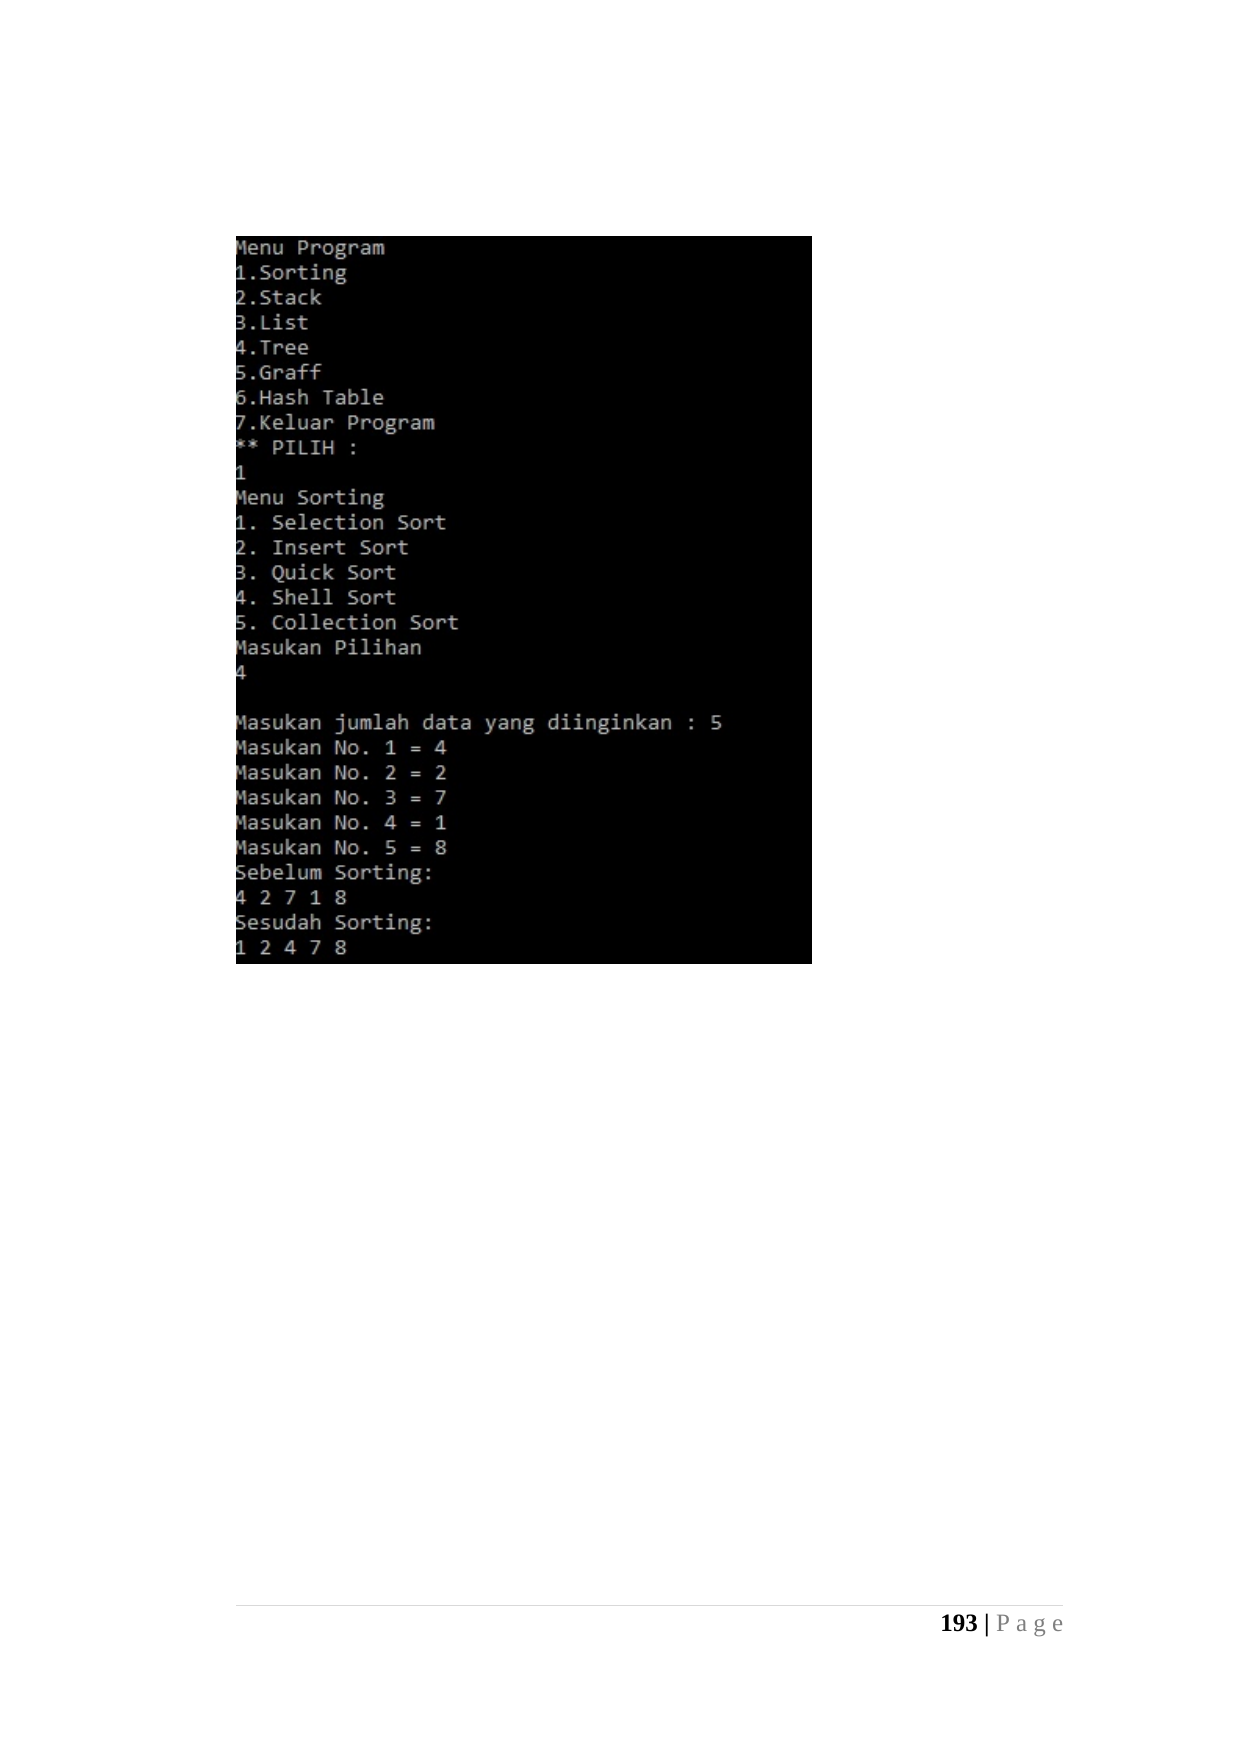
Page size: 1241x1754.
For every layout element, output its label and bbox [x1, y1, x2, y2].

picture [236, 236, 812, 964]
